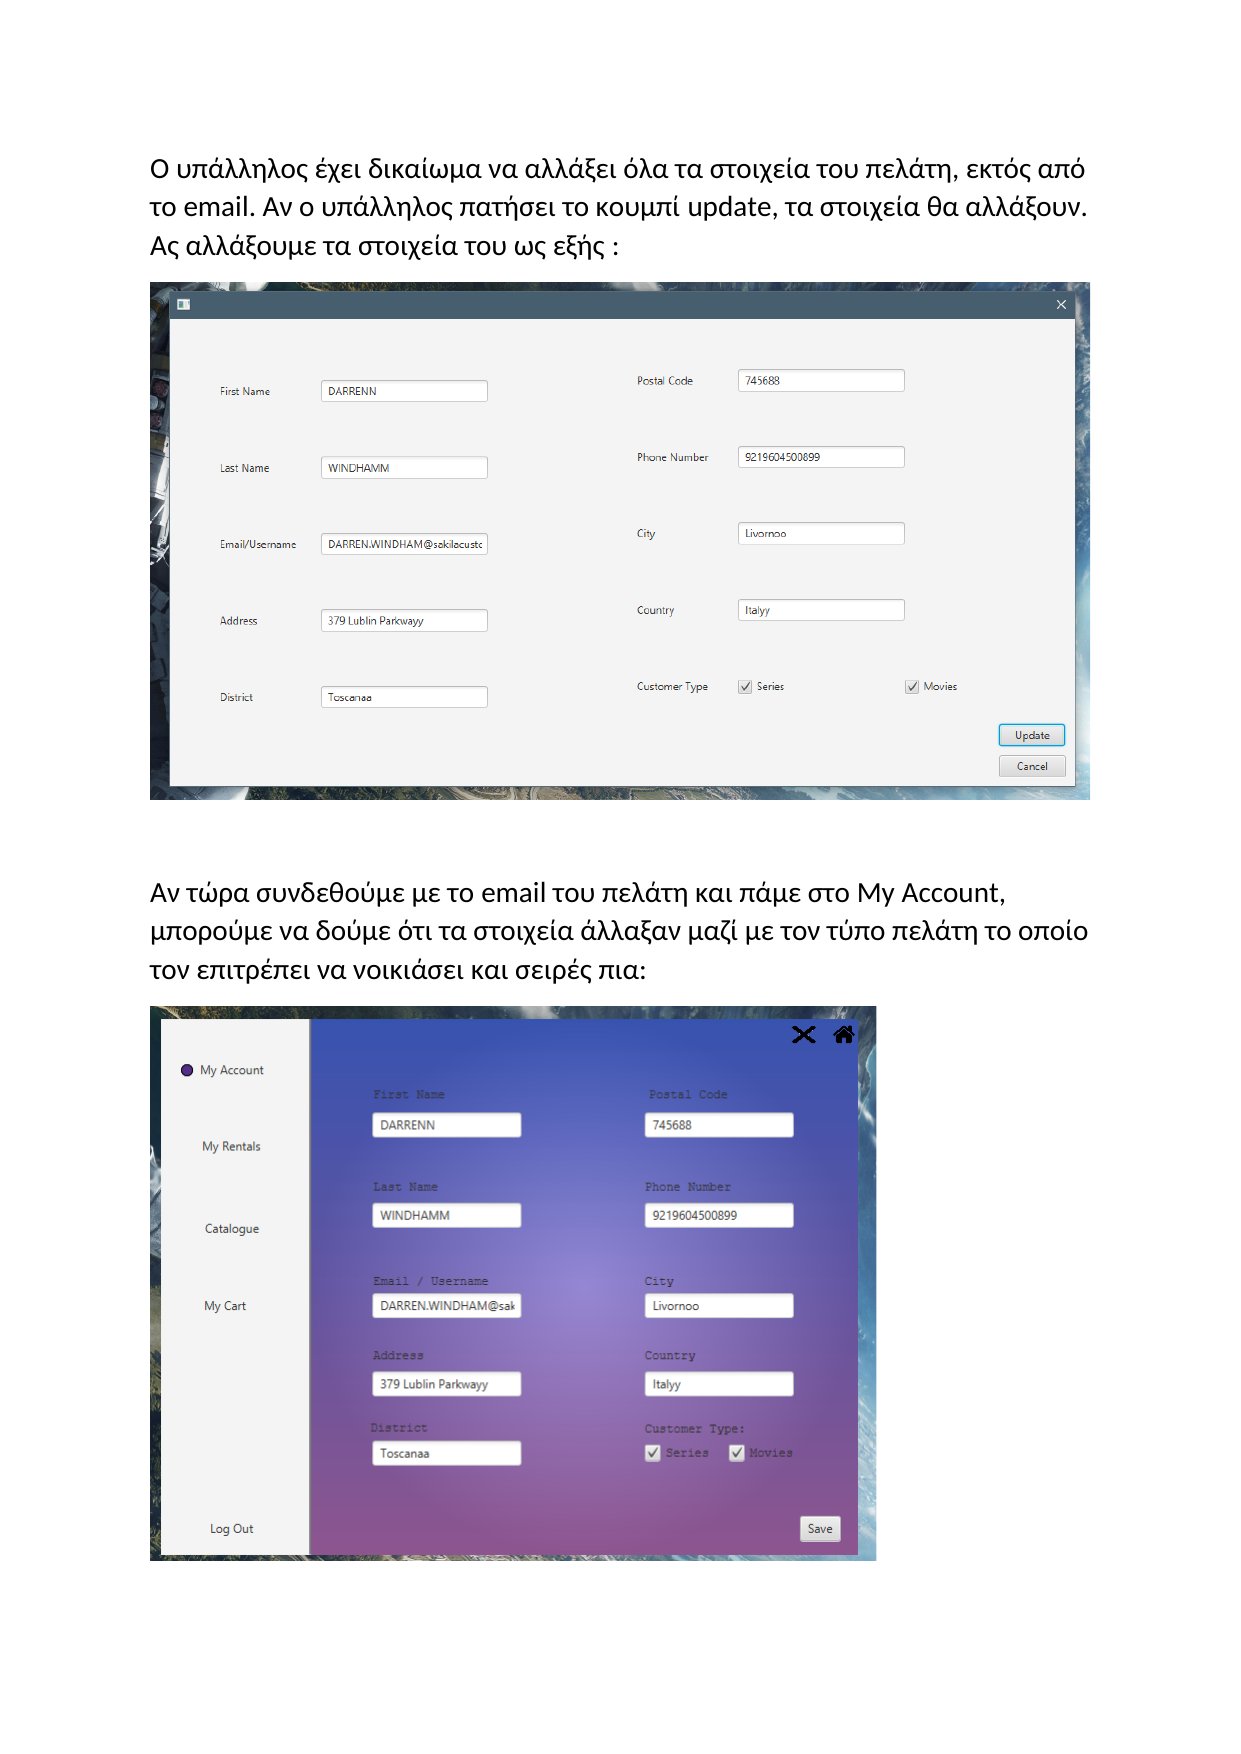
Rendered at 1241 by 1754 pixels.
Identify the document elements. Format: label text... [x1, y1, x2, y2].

text O υπάλληλος έχει δικαίωμα να αλλάξει όλα τα στοιχεία του πελάτη, εκτός από το email. Αν ο υπάλληλος πατήσει το κουμπί update, τα στοιχεία θα αλλάξουν. Ας αλλάξουμε τα στοιχεία του ως εξής : [150, 150, 1090, 262]
picture [150, 1006, 877, 1561]
text Aν τώρα συνδεθούμε με το email του πελάτη και πάμε στο My Account, μπορούμε να δούμε ότι τα στοιχεία άλλαξαν μαζί με τον τύπο πελάτη το οποίο τον επιτρέπει να νοικιάσει και σειρές πια: [150, 874, 1090, 986]
picture [150, 282, 1091, 800]
